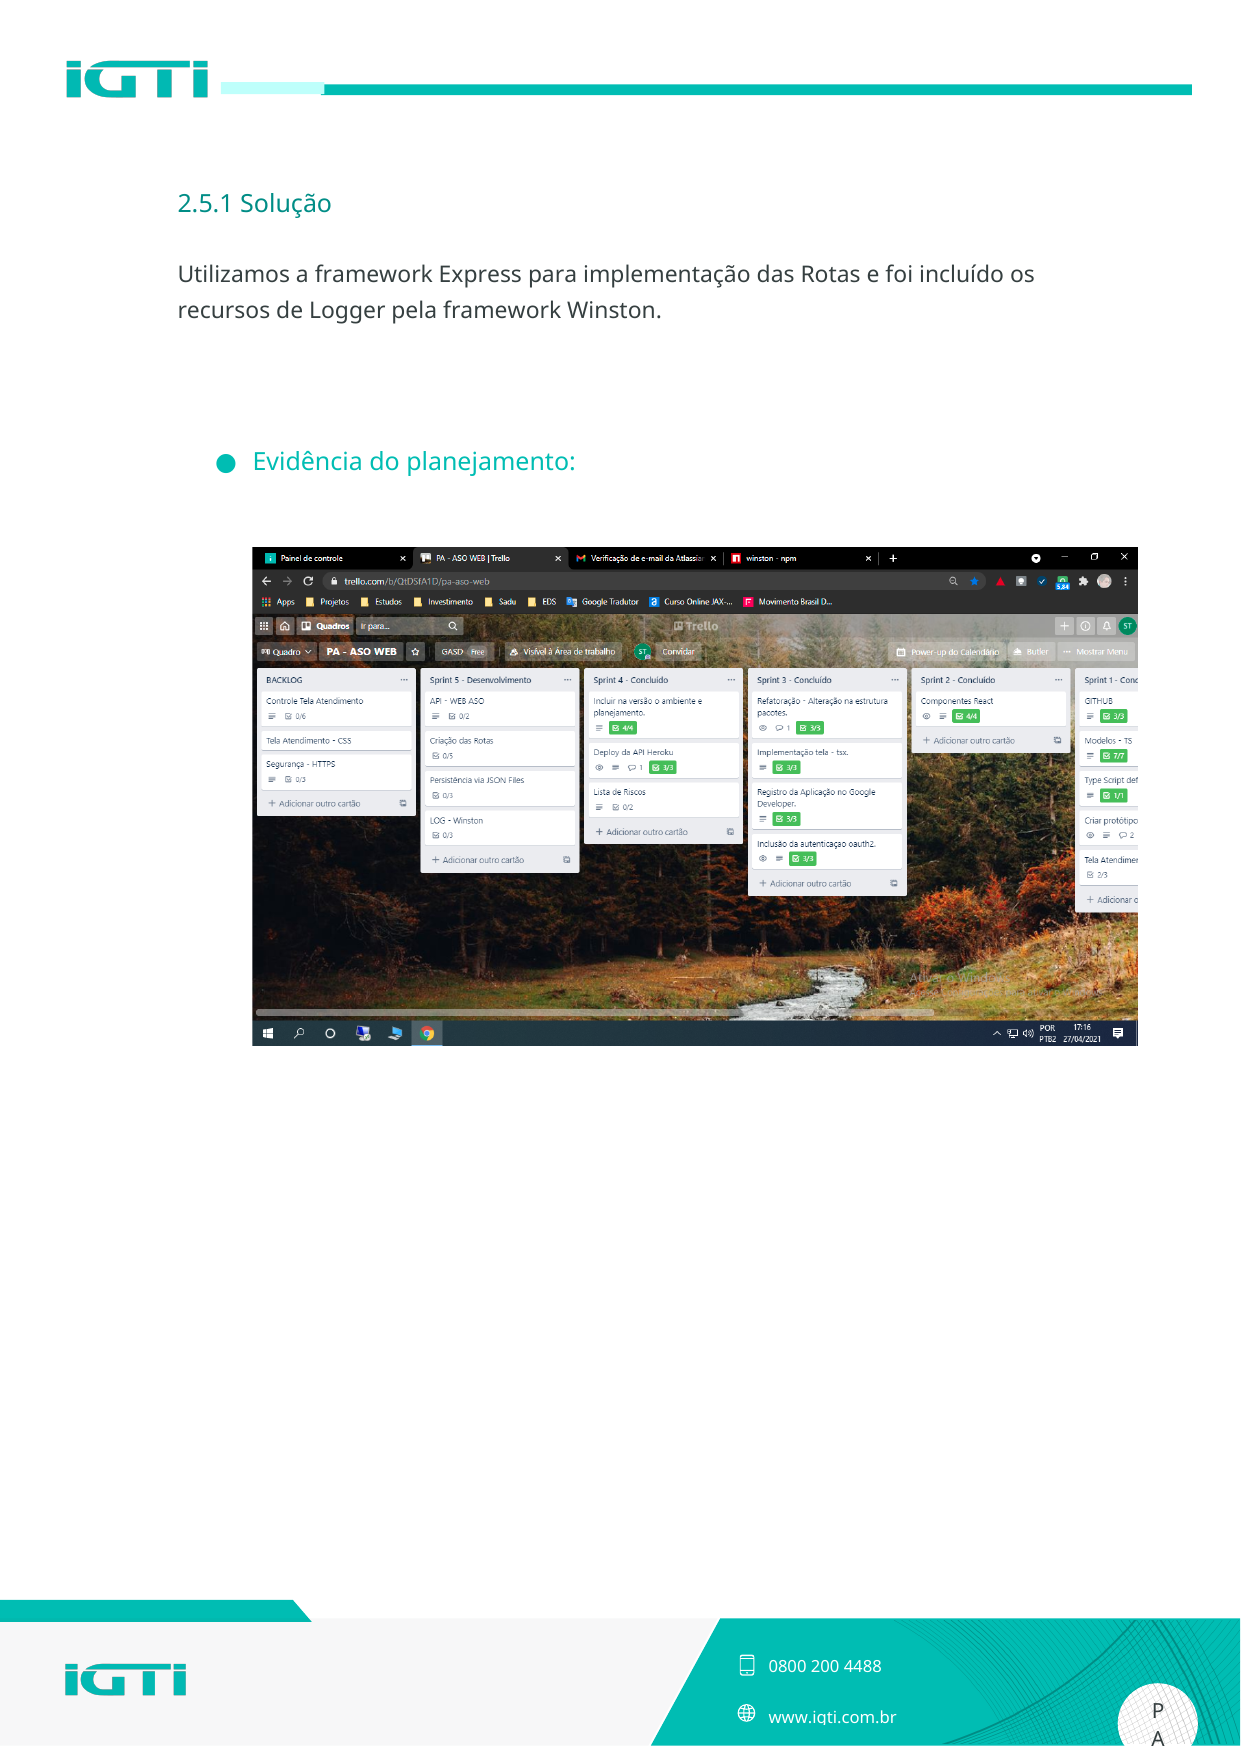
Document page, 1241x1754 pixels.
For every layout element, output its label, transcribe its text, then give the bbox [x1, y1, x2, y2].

list Evidência do planejamento: [215, 433, 1063, 484]
text Utilizamos a framework Express para implementação das Rotas e foi incluído os recursos de Logger pela framework Winston. [177, 258, 1063, 325]
picture [890, 1620, 1241, 1744]
picture [58, 54, 216, 104]
picture [58, 1658, 193, 1701]
text 2.5.1 Solução [177, 186, 1063, 220]
picture [252, 547, 1138, 1046]
